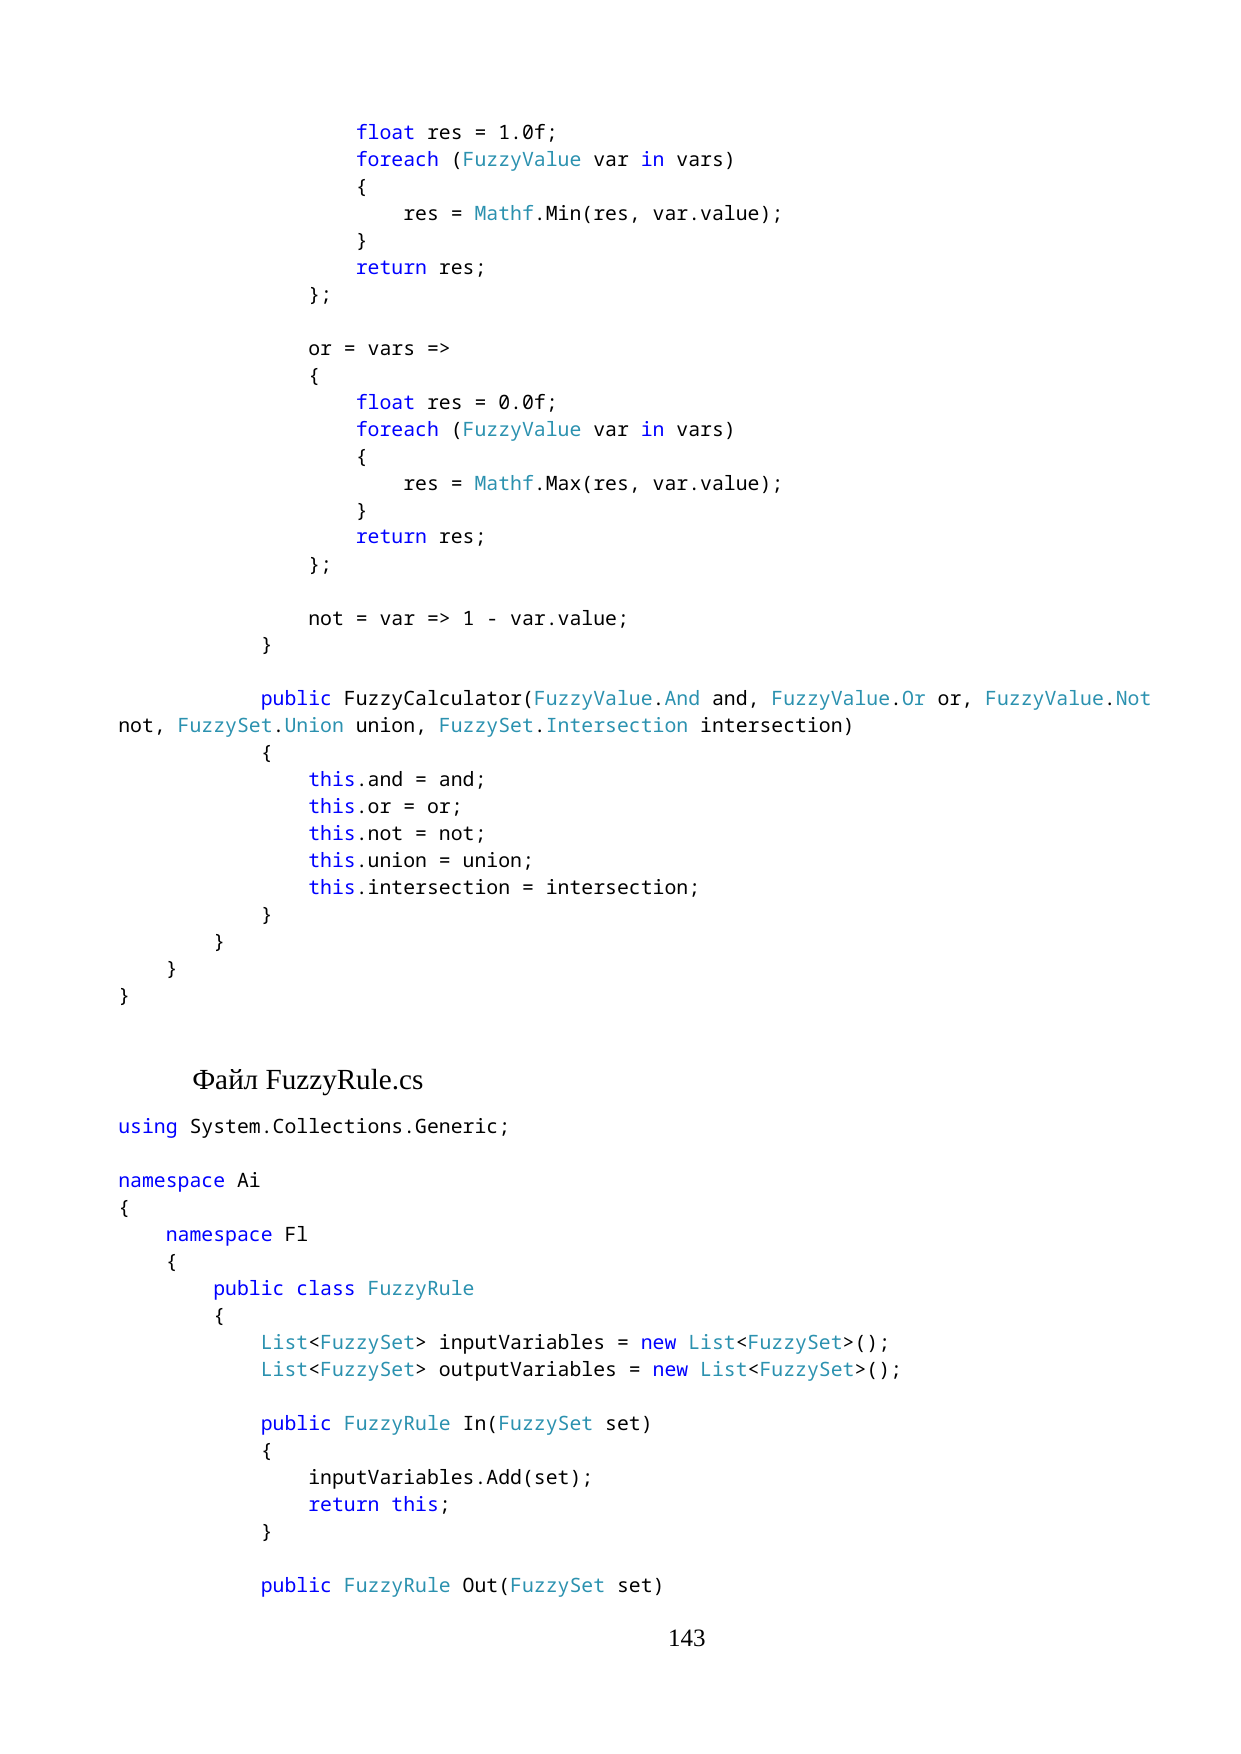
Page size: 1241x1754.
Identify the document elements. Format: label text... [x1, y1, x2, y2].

text { [118, 172, 1181, 199]
text } [118, 901, 1181, 927]
text this.union = union; [118, 847, 1181, 873]
text namespace Fl [118, 1221, 1181, 1247]
text } [118, 226, 1181, 253]
text Файл FuzzyRule.cs [118, 1062, 1181, 1096]
text { [118, 1247, 1181, 1274]
text } [118, 927, 1181, 954]
text { [118, 1436, 1181, 1463]
text res = Mathf.Min(res, var.value); [118, 199, 1181, 226]
text { [118, 442, 1181, 469]
text float res = 0.0f; [118, 388, 1181, 415]
text this.not = not; [118, 819, 1181, 847]
text public FuzzyRule In(FuzzySet set) [118, 1409, 1181, 1436]
text namespace Ai [118, 1167, 1181, 1193]
text public FuzzyRule Out(FuzzySet set) [118, 1571, 1181, 1598]
text this.and = and; [118, 766, 1181, 793]
text return res; [118, 253, 1181, 280]
text or = vars => [118, 334, 1181, 361]
text not = var => 1 - var.value; [118, 604, 1181, 631]
text }; [118, 550, 1181, 577]
text List<FuzzySet> outputVariables = new List<FuzzySet>(); [118, 1355, 1181, 1382]
text foreach (FuzzyValue var in vars) [118, 415, 1181, 442]
text return this; [118, 1490, 1181, 1517]
text { [118, 739, 1181, 766]
text } [118, 496, 1181, 523]
text res = Mathf.Max(res, var.value); [118, 469, 1181, 496]
text using System.Collections.Generic; [118, 1113, 1181, 1139]
text } [118, 1517, 1181, 1544]
text } [118, 631, 1181, 658]
text return res; [118, 523, 1181, 550]
text } [118, 954, 1181, 981]
text { [118, 1301, 1181, 1328]
text this.or = or; [118, 793, 1181, 819]
text foreach (FuzzyValue var in vars) [118, 145, 1181, 172]
text this.intersection = intersection; [118, 873, 1181, 901]
text List<FuzzySet> inputVariables = new List<FuzzySet>(); [118, 1328, 1181, 1355]
text public class FuzzyRule [118, 1274, 1181, 1301]
text { [118, 1193, 1181, 1221]
text float res = 1.0f; [118, 118, 1181, 145]
text public FuzzyCalculator(FuzzyValue.And and, FuzzyValue.Or or, FuzzyValue.Not not, FuzzySet.Union union, FuzzySet.Intersection intersection) [118, 685, 1181, 739]
text { [118, 361, 1181, 388]
text }; [118, 280, 1181, 307]
text } [118, 981, 1181, 1008]
text inputVariables.Add(set); [118, 1463, 1181, 1490]
